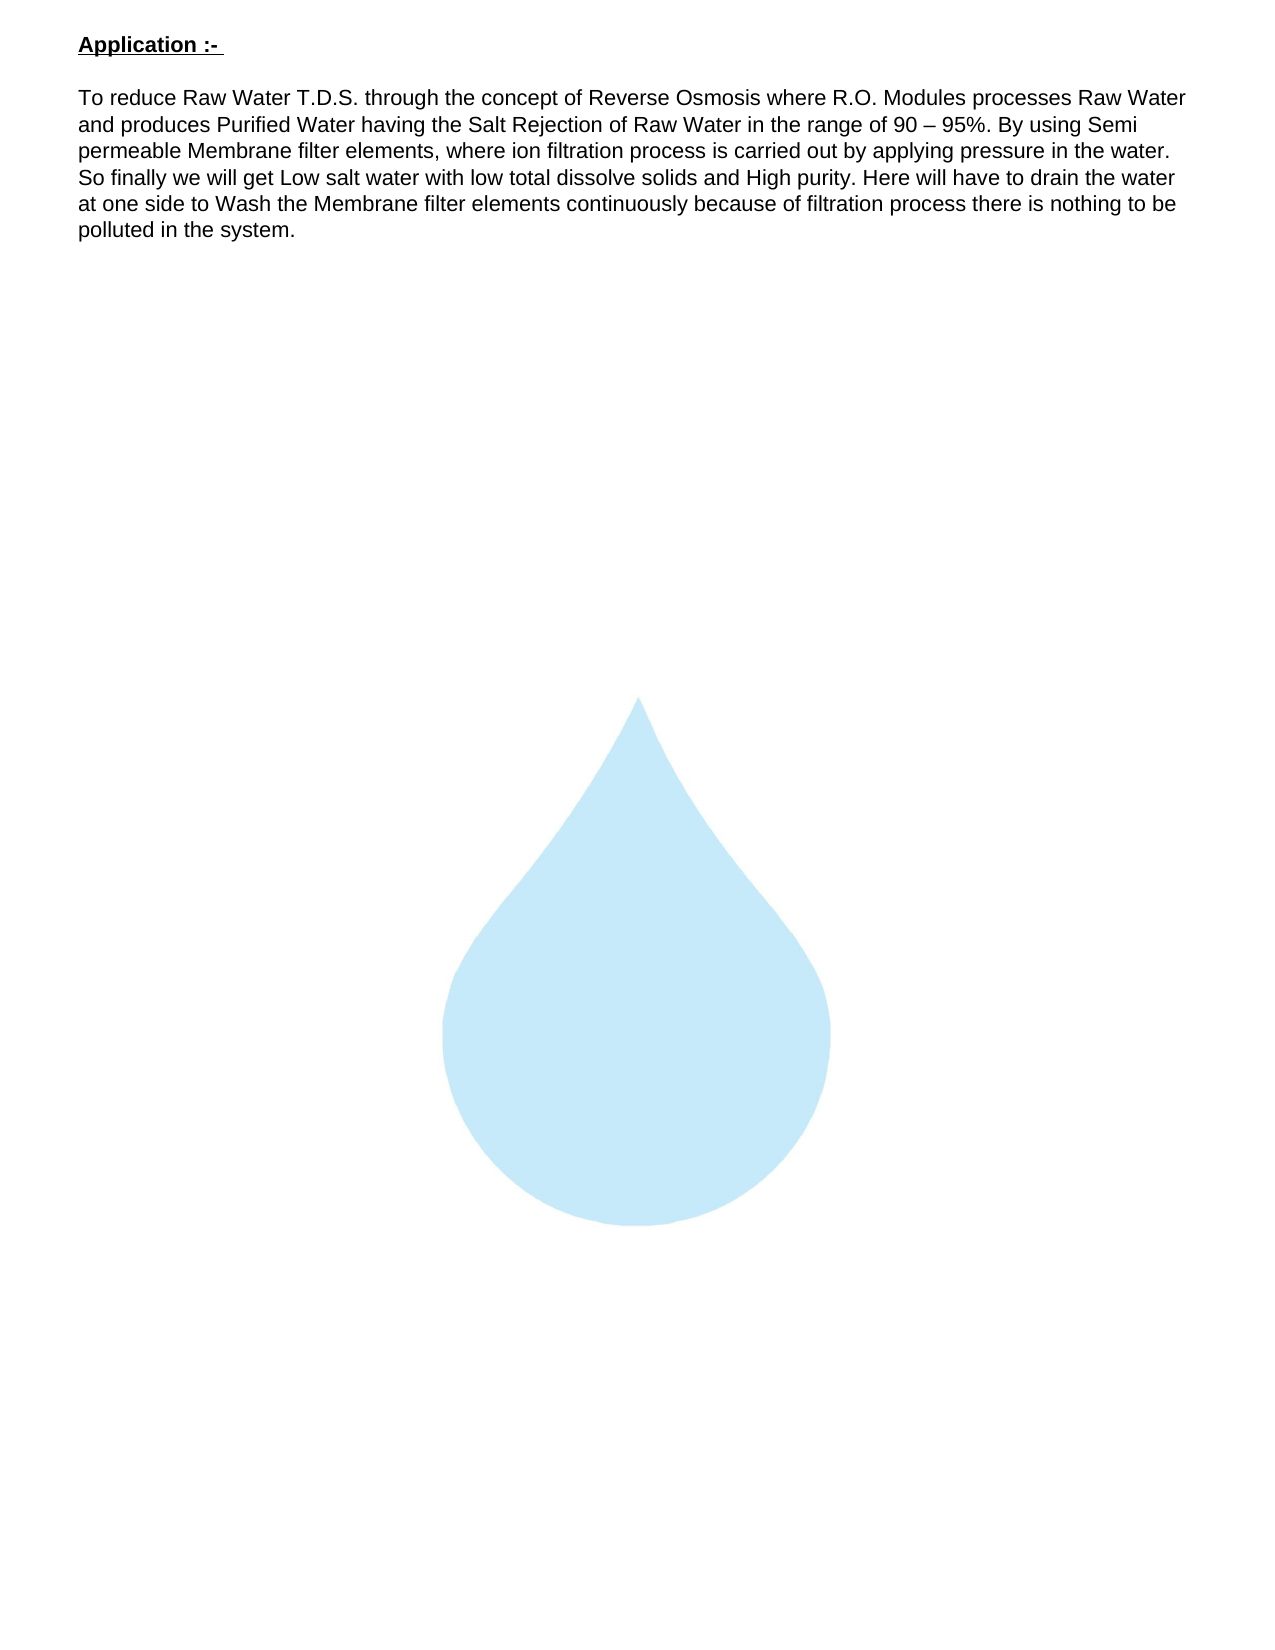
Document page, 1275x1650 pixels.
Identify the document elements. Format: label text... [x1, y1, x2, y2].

subtitle Application :- [78, 32, 1262, 57]
picture [436, 694, 832, 1228]
text To reduce Raw Water T.D.S. through the concept of Reverse Osmosis where R.O. Modules processes Raw Water and produces Purified Water having the Salt Rejection of Raw Water in the range of 90 – 95%. By using Semi permeable Membrane filter elements, where ion filtration process is carried out by applying pressure in the water. So finally we will get Low salt water with low total dissolve solids and High purity. Here will have to drain the water at one side to Wash the Membrane filter elements continuously because of filtration process there is nothing to be polluted in the system. [78, 85, 1189, 242]
